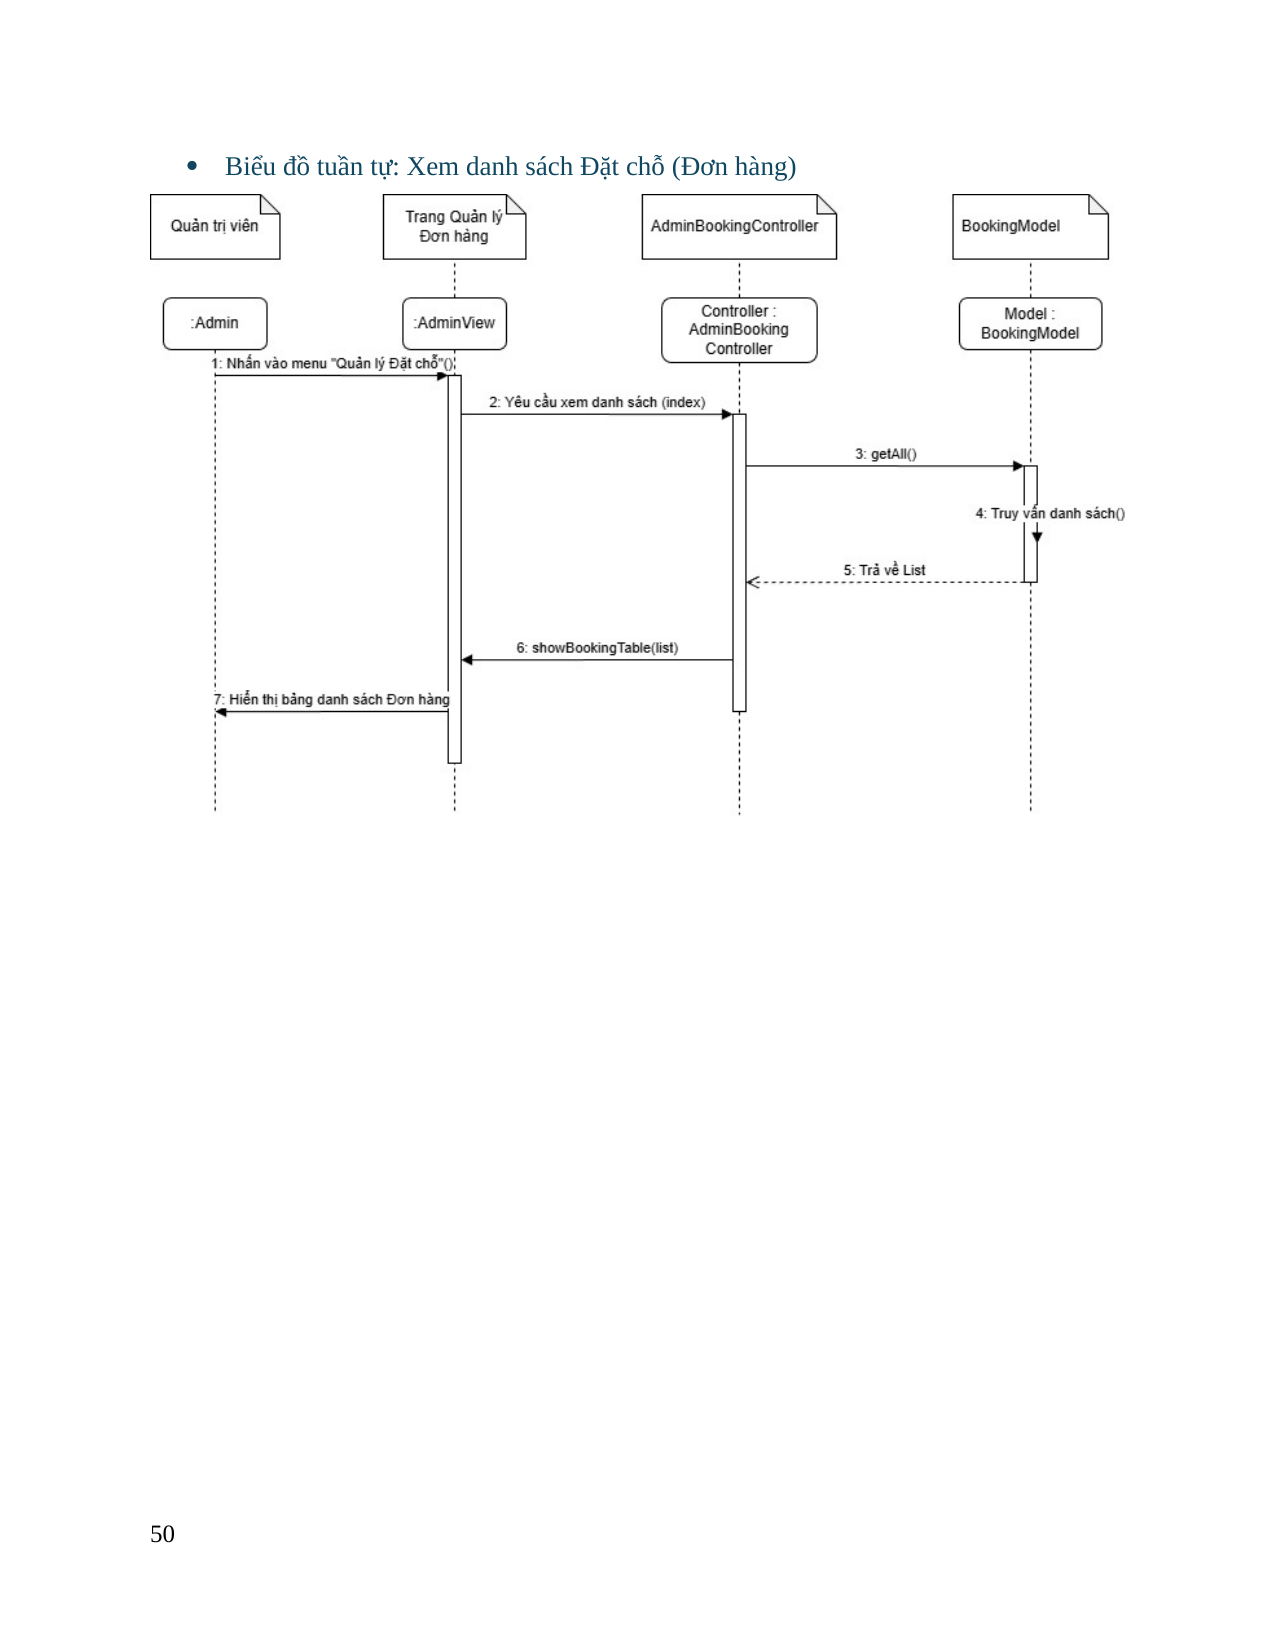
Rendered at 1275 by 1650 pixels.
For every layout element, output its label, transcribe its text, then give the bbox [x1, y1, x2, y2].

subtitle Biểu đồ tuần tự: Xem danh sách Đặt chỗ (Đơn hàng) [187, 150, 1125, 181]
picture [150, 194, 1125, 817]
